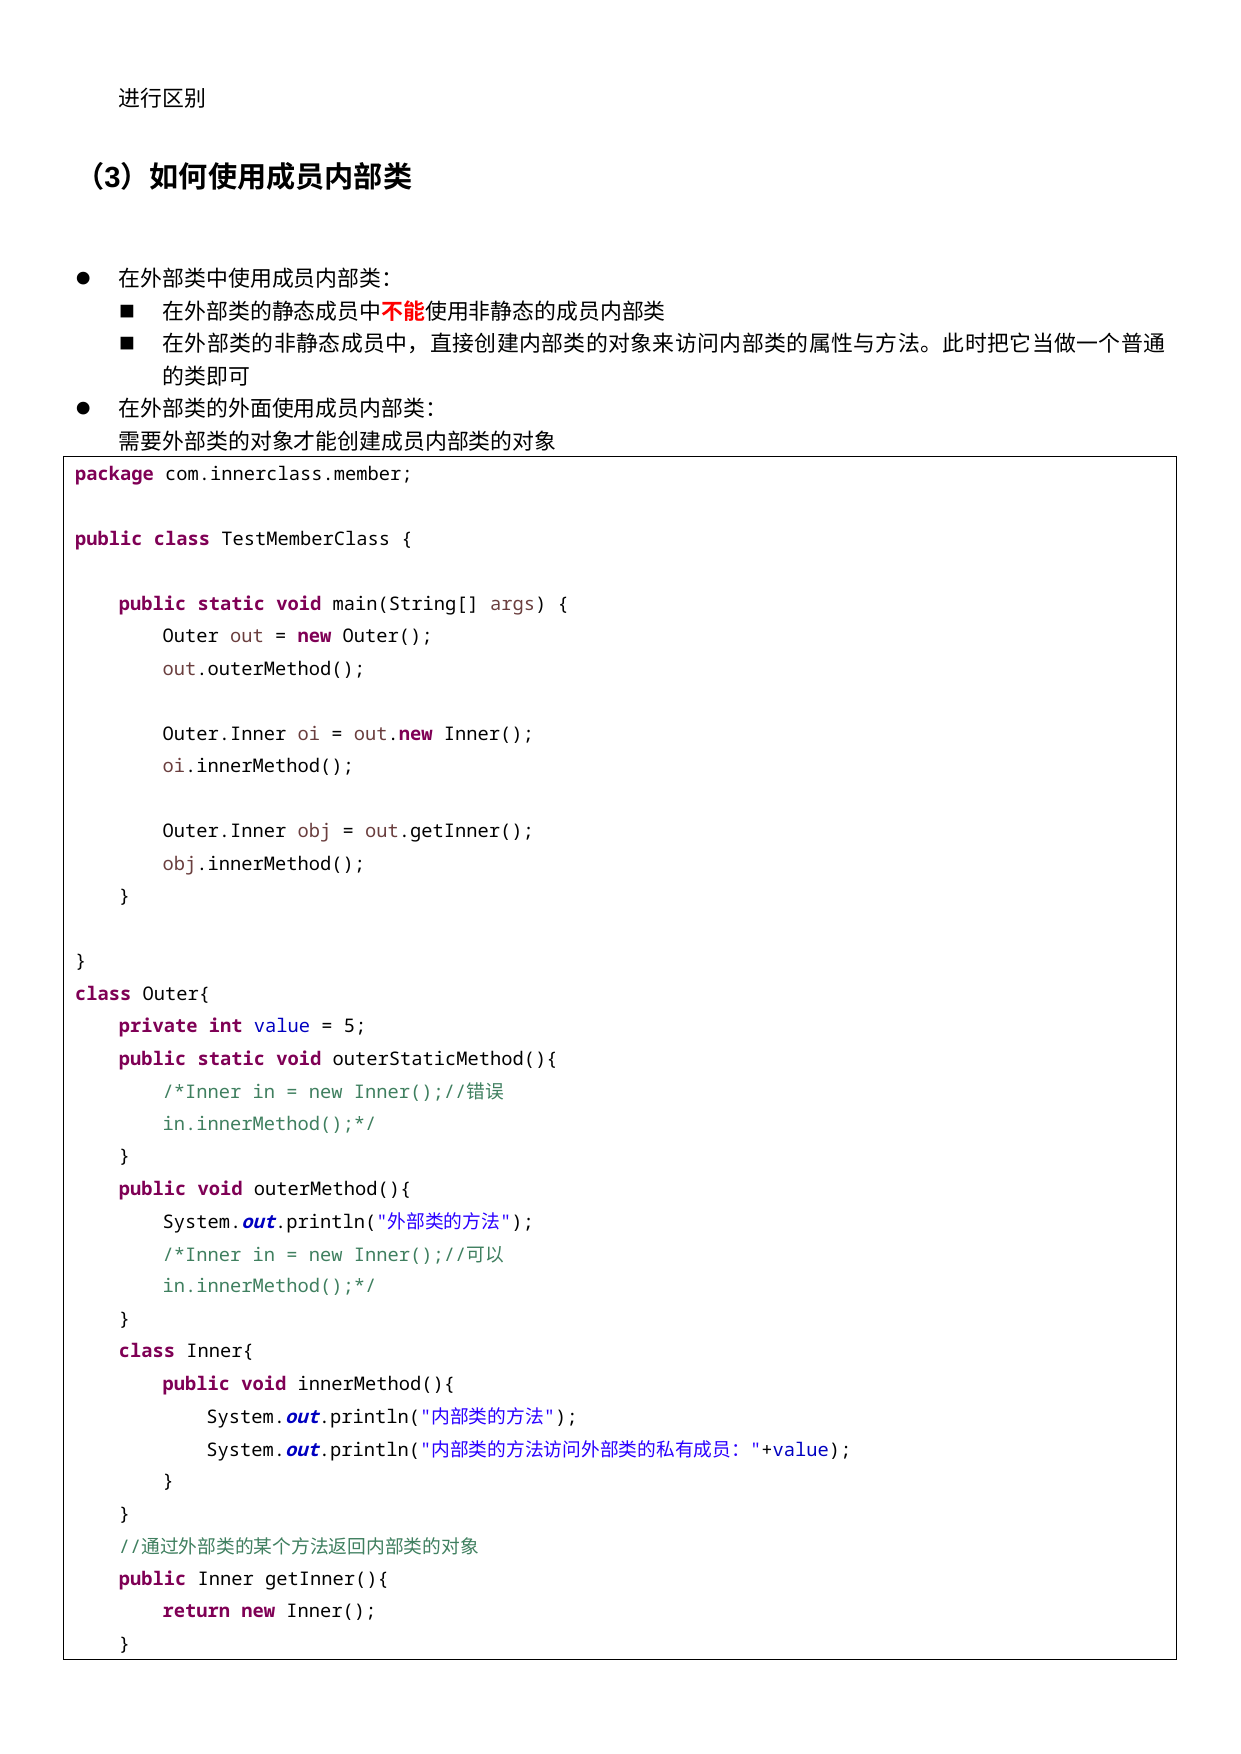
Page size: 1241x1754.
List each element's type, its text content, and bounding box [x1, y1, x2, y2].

list 在外部类中使用成员内部类： [75, 261, 1165, 293]
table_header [64, 457, 1176, 1659]
list 在外部类的静态成员中不能使用非静态的成员内部类 [119, 293, 1165, 326]
subtitle （3）如何使用成员内部类 [75, 142, 1165, 207]
list 在外部类的非静态成员中，直接创建内部类的对象来访问内部类的属性与方法。此时把它当做一个普通的类即可 [119, 326, 1165, 391]
text 需要外部类的对象才能创建成员内部类的对象 [75, 423, 1165, 456]
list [75, 81, 1165, 113]
list 在外部类的外面使用成员内部类： [75, 391, 1165, 423]
